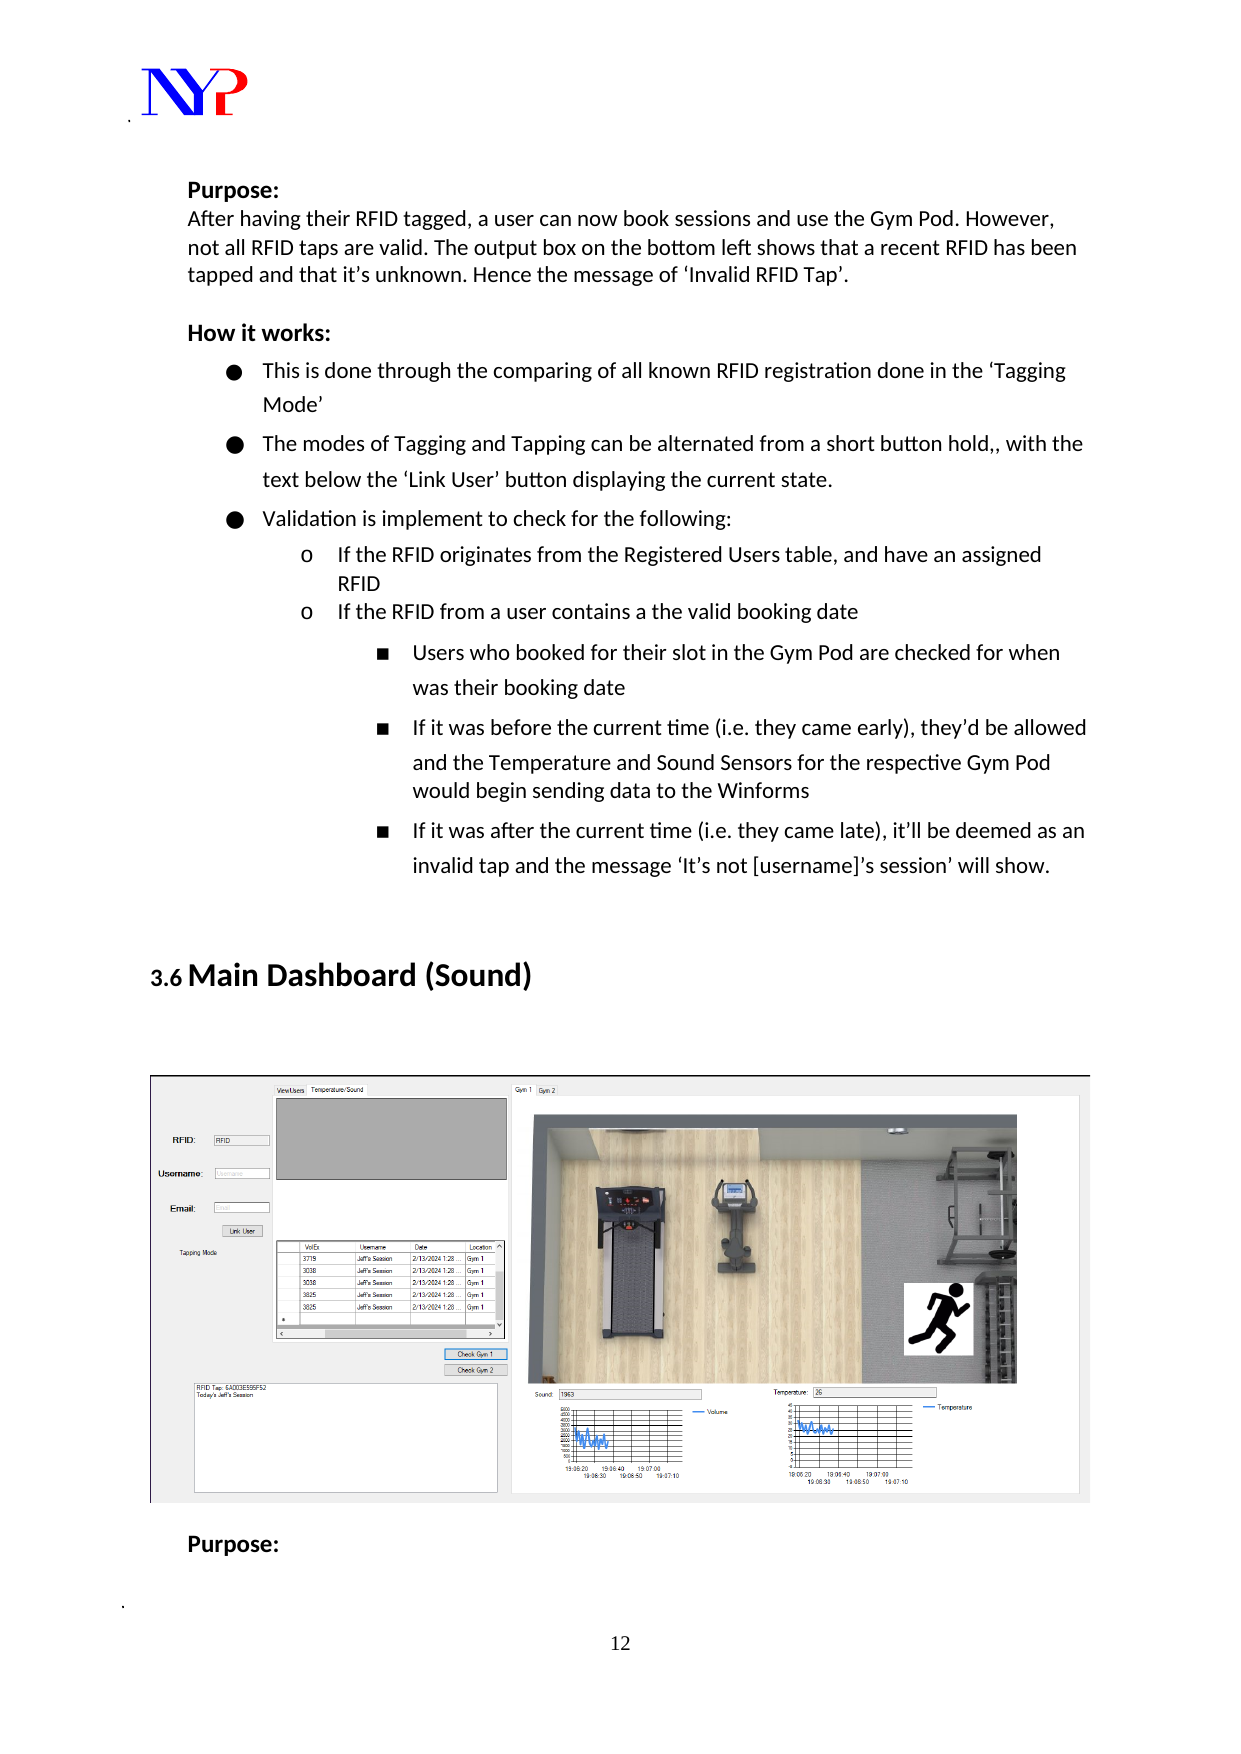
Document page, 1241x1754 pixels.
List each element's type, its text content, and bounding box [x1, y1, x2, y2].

subtitle Main Dashboard (Sound) [150, 954, 1090, 994]
list If it was after the current time (i.e. they came late), it’ll be deemed as an invalid tap and the message ‘It’s not [username]’s session’ will show. [375, 804, 1090, 879]
list The modes of Tagging and Tapping can be alternated from a short button hold,, with the text below the ‘Link User’ button displaying the current state. [225, 418, 1090, 493]
list Users who booked for their slot in the Gym Pod are checked for when was their booking date [375, 626, 1090, 701]
text How it works: [187, 317, 1090, 347]
text Purpose: [187, 174, 1090, 204]
text After having their RFID tagged, a user can now book sessions and use the Gym Pod. However, not all RFID taps are valid. The output box on the bottom left shows that a recent RFID has been tapped and that it’s unknown. Hence the message of ‘Invalid RFID Tap’. [187, 204, 1090, 289]
list If it was before the current time (i.e. they came early), they’d be allowed and the Temperature and Sound Sensors for the respective Gym Pod would begin sending data to the Winforms [375, 701, 1090, 804]
list This is done through the comparing of all known RFID registration done in the ‘Tagging Mode’ [225, 347, 1090, 418]
list Validation is implement to check for the following: [225, 493, 1090, 540]
list If the RFID originates from the Registered Users table, and have an assigned RFID [300, 540, 1090, 597]
text Purpose: [187, 1528, 1090, 1559]
list If the RFID from a user contains a the valid booking date [300, 597, 1090, 626]
picture [150, 1075, 1091, 1503]
